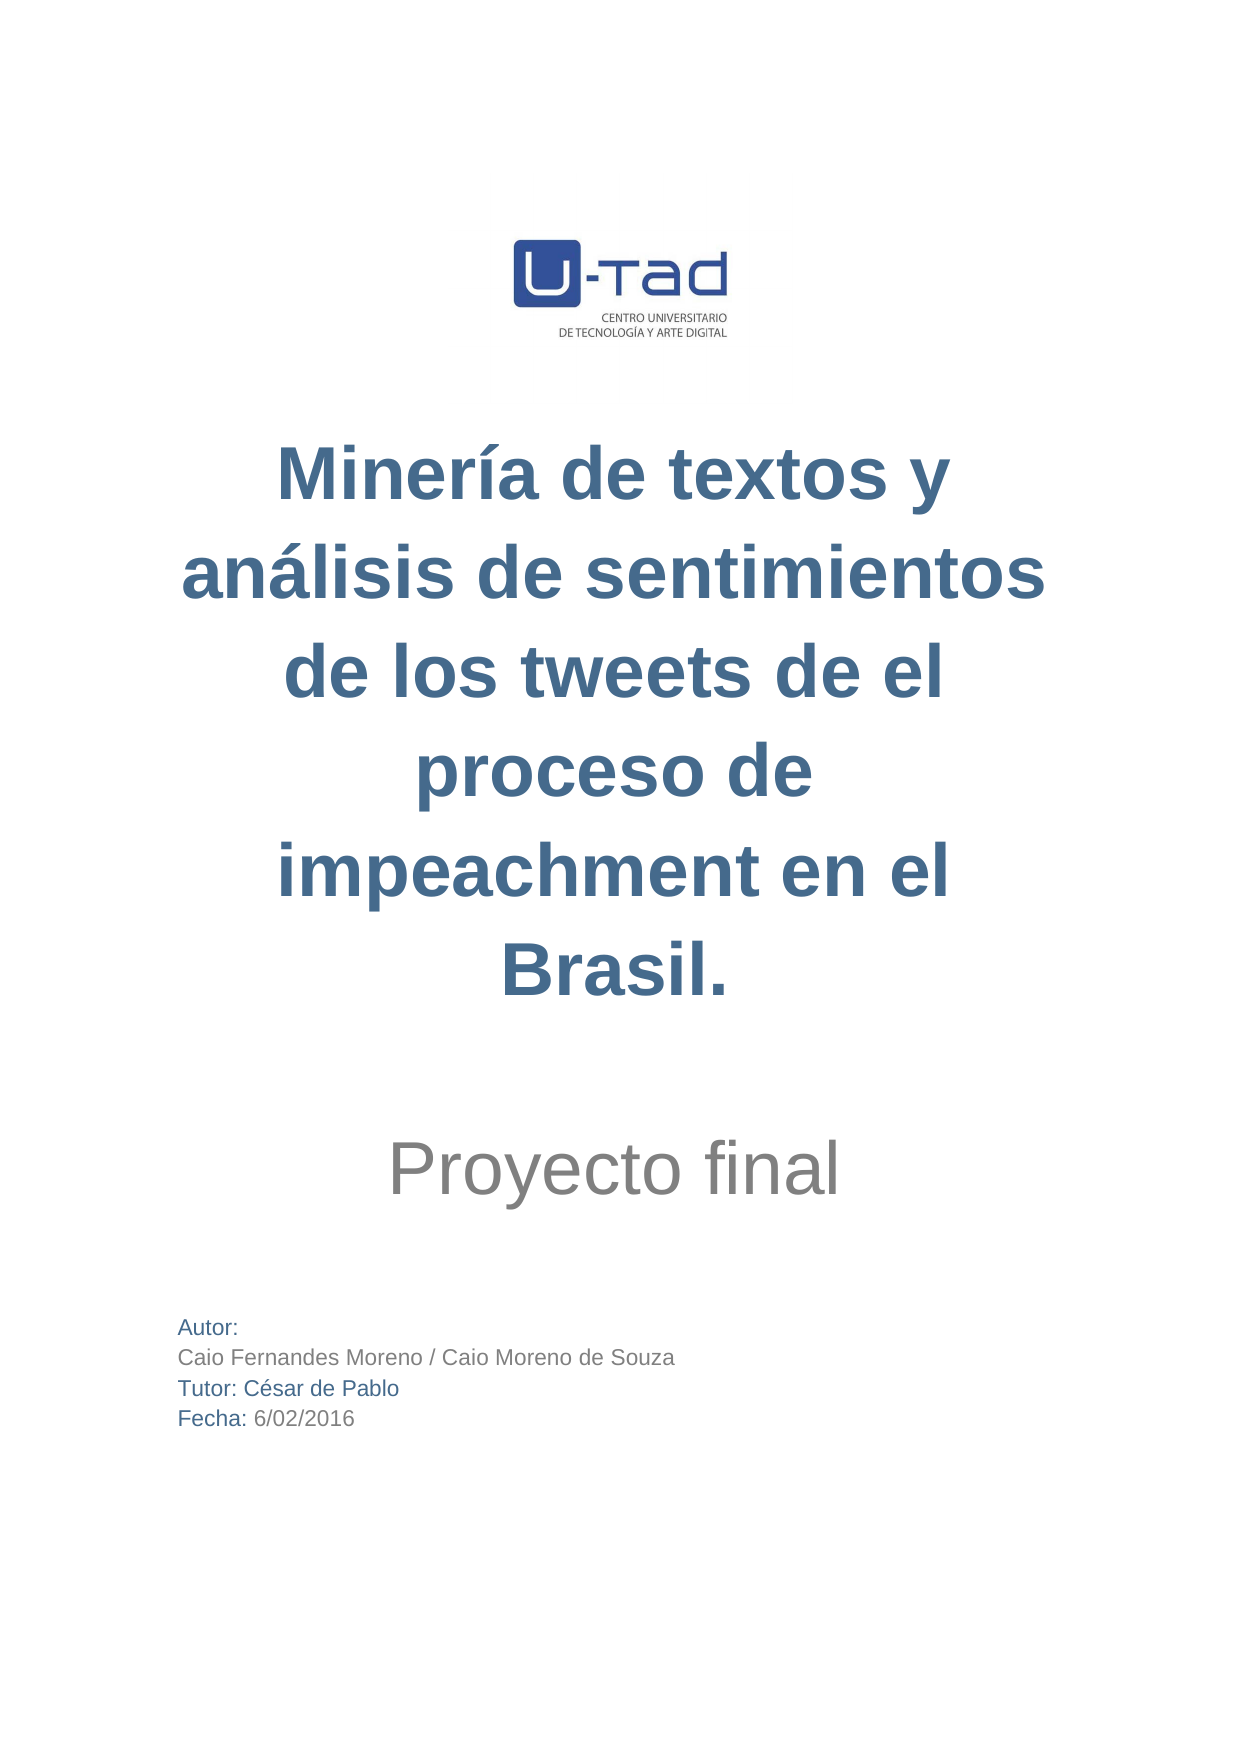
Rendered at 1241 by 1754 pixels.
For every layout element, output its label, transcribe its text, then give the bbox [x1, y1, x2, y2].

picture [447, 173, 793, 404]
text Fecha: 6/02/2016 [177, 1405, 1051, 1431]
text Autor: [177, 1314, 1051, 1340]
text Proyecto final [177, 1124, 1052, 1211]
text Minería de textos y análisis de sentimientos de los tweets de el proceso de impeachment en el Brasil. [177, 429, 1051, 1011]
text Caio Fernandes Moreno / Caio Moreno de Souza [177, 1344, 1051, 1371]
text Tutor: César de Pablo [177, 1375, 1051, 1401]
